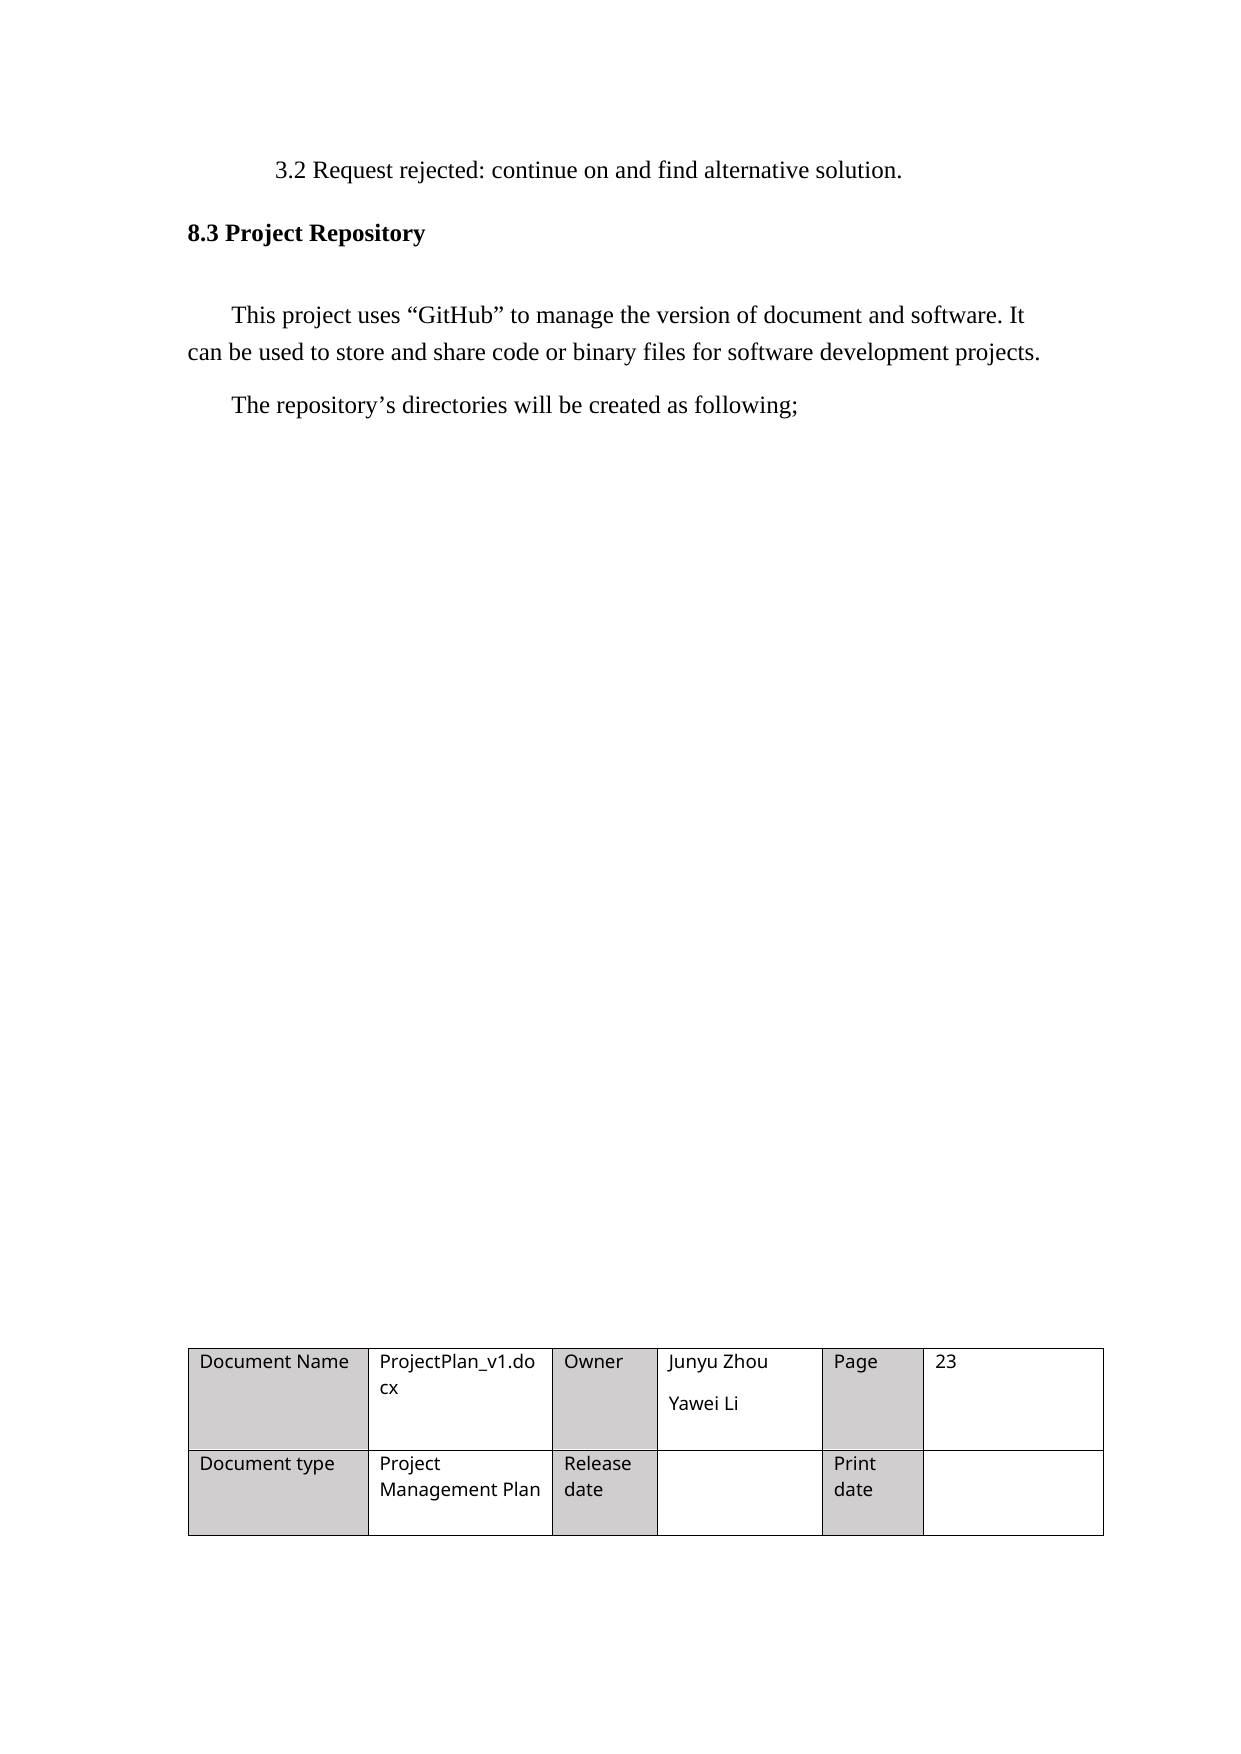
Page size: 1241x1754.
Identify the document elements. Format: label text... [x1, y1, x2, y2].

text The repository’s directories will be created as following; [187, 387, 1053, 421]
text 3.2 Request rejected: continue on and find alternative solution. [231, 152, 1053, 186]
text This project uses “GitHub” to manage the version of document and software. It can be used to store and share code or binary files for software development projects. [187, 298, 1053, 368]
subtitle 8.3 Project Repository [187, 216, 1053, 249]
